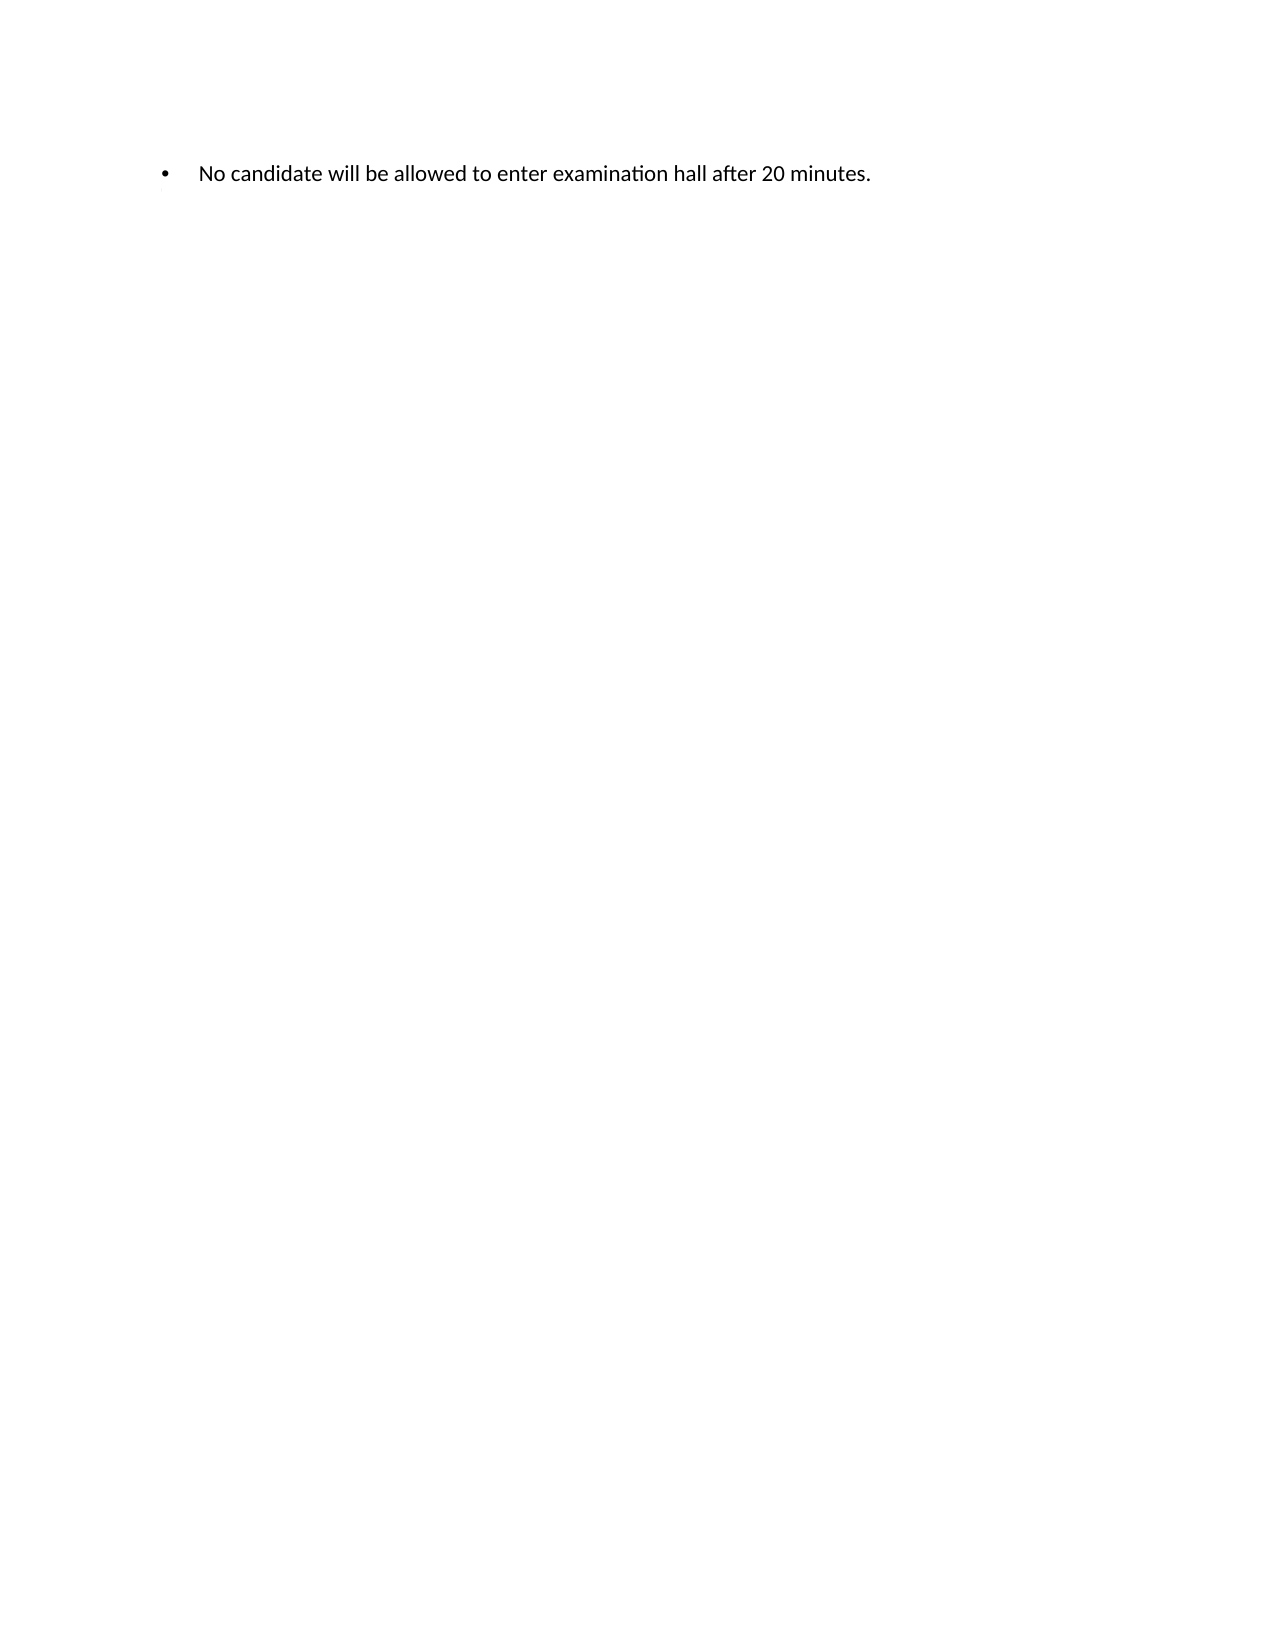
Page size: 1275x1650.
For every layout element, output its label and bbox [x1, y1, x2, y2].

table_cell [150, 159, 1144, 247]
